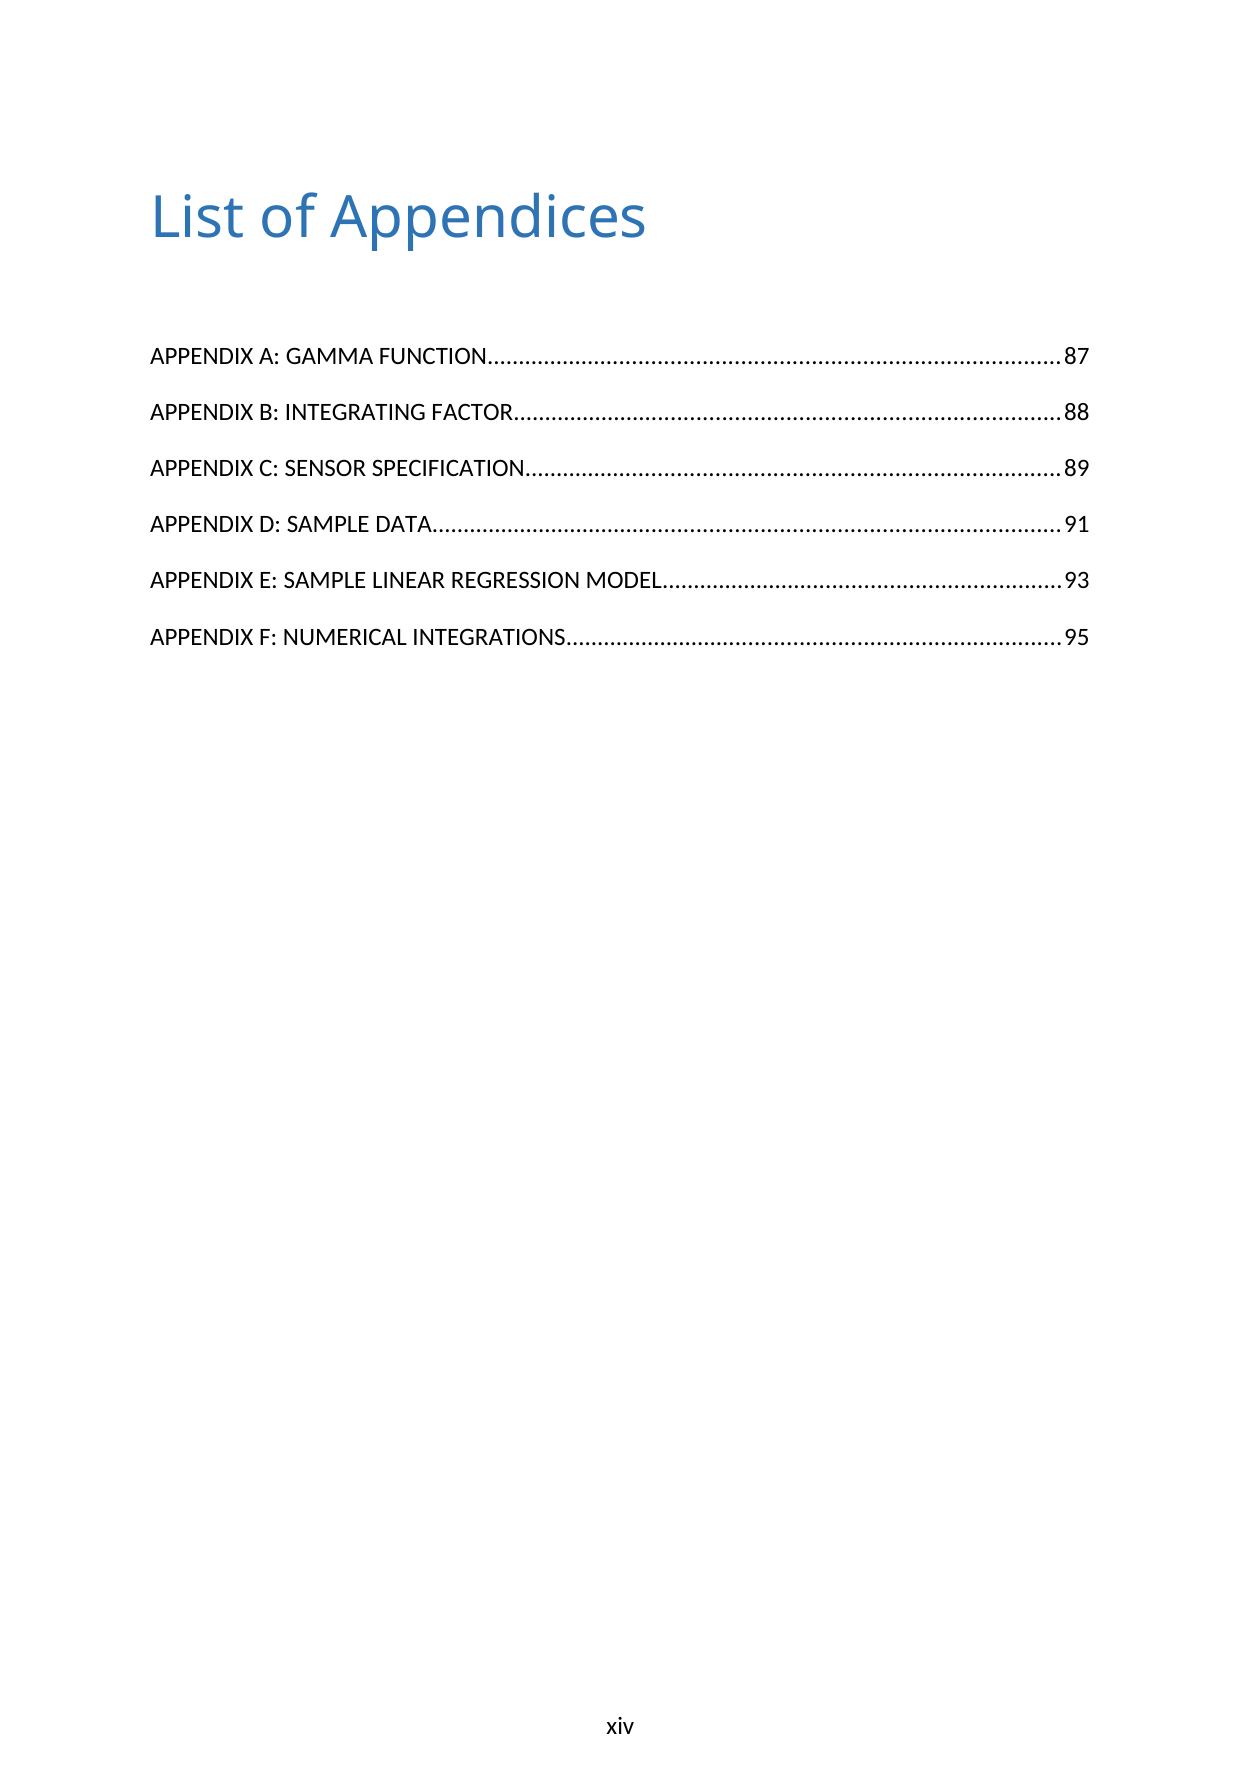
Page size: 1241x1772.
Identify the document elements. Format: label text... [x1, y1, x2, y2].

text Appendix D: Sample Data 91 [150, 508, 1090, 539]
text Appendix A: Gamma Function 87 [150, 340, 1090, 370]
text Appendix C: Sensor Specification 89 [150, 452, 1090, 483]
subtitle List of Appendices [150, 175, 1090, 254]
text Appendix F: Numerical Integrations 95 [150, 621, 1090, 651]
text Appendix E: Sample Linear Regression Model 93 [150, 564, 1090, 595]
text Appendix B: Integrating Factor 88 [150, 396, 1090, 427]
